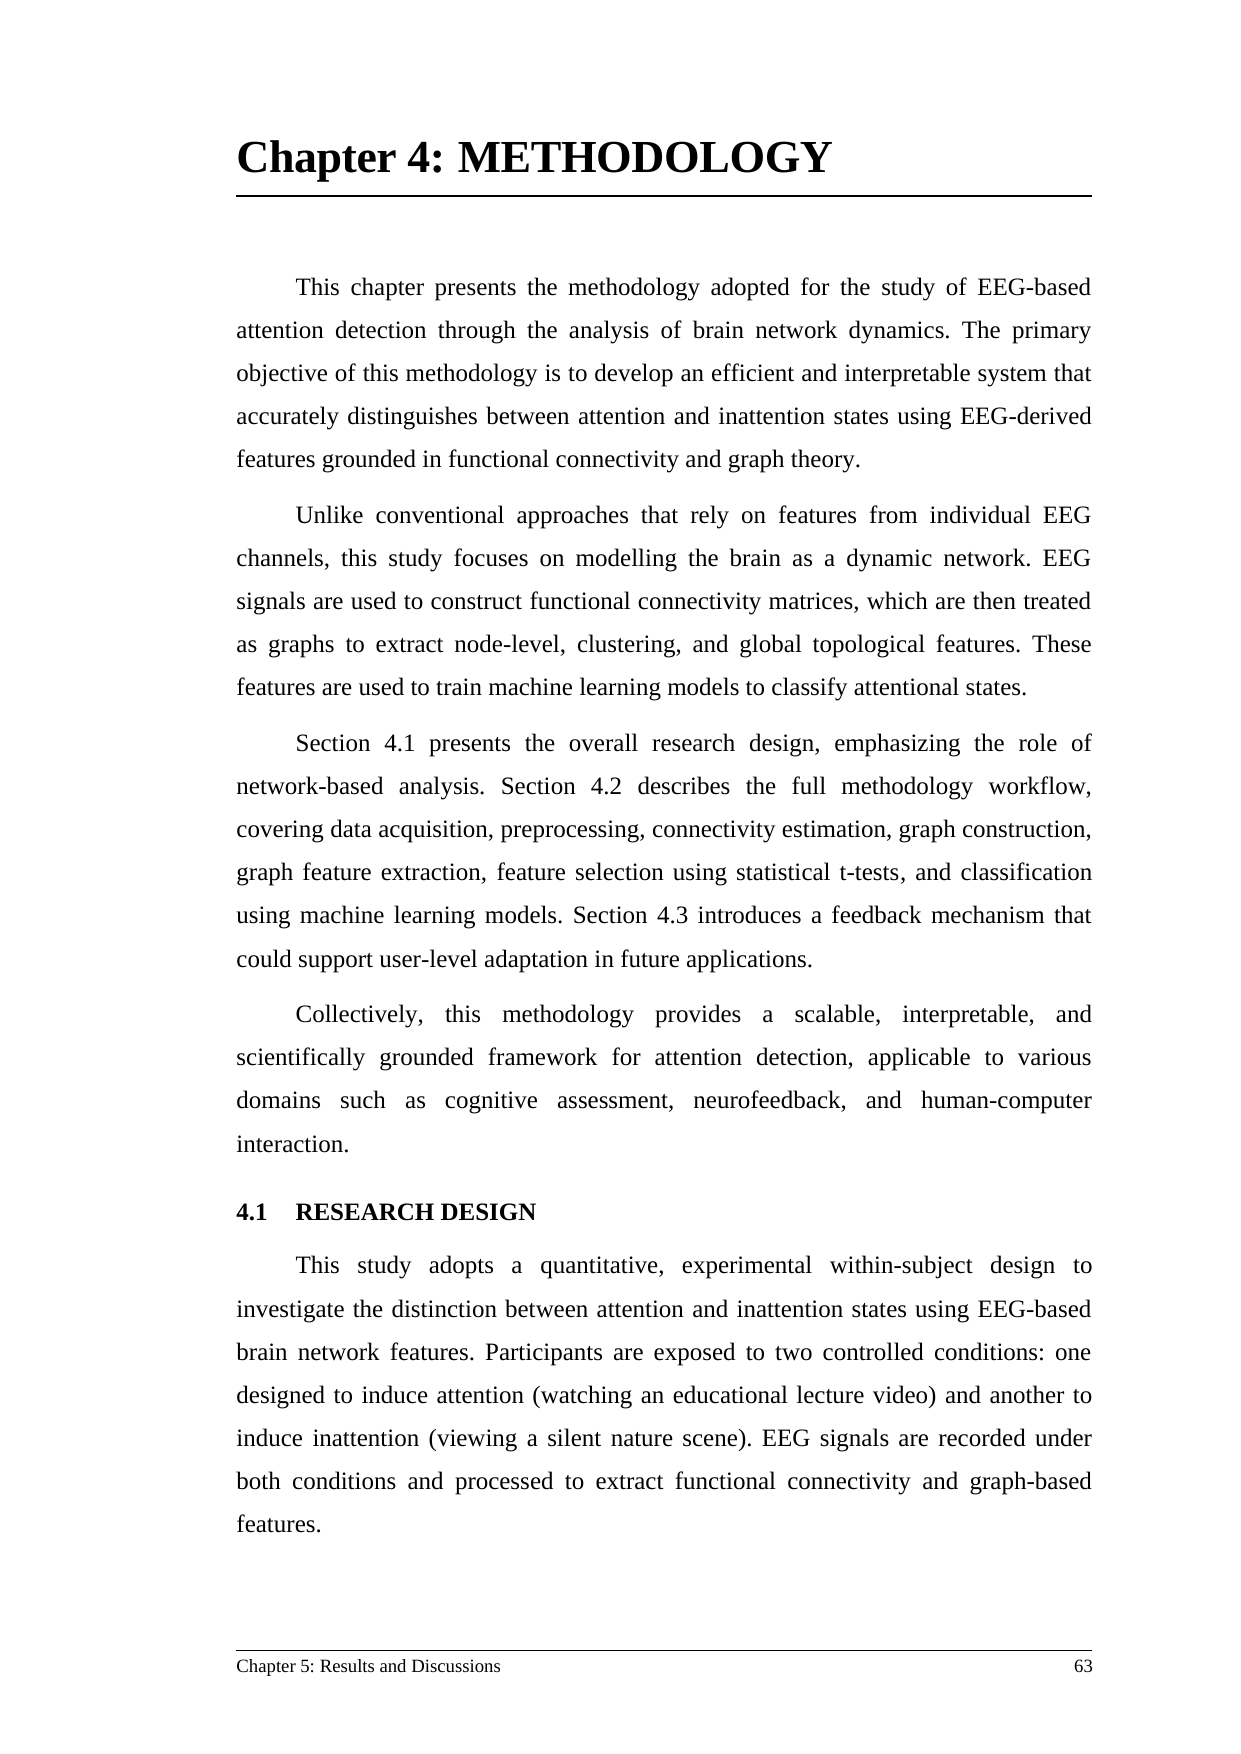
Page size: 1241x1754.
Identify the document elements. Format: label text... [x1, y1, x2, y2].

text This study adopts a quantitative, experimental within-subject design to investigate the distinction between attention and inattention states using EEG-based brain network features. Participants are exposed to two controlled conditions: one designed to induce attention (watching an educational lecture video) and another to induce inattention (viewing a silent nature scene). EEG signals are recorded under both conditions and processed to extract functional connectivity and graph-based features. [236, 1251, 1092, 1538]
subtitle Research Design [236, 1197, 1092, 1226]
text Collectively, this methodology provides a scalable, interpretable, and scientifically grounded framework for attention detection, applicable to various domains such as cognitive assessment, neurofeedback, and human-computer interaction. [236, 999, 1092, 1157]
text Unlike conventional approaches that rely on features from individual EEG channels, this study focuses on modelling the brain as a dynamic network. EEG signals are used to construct functional connectivity matrices, which are then treated as graphs to extract node-level, clustering, and global topological features. These features are used to train machine learning models to classify attentional states. [236, 500, 1092, 701]
text Section 4.1 presents the overall research design, emphasizing the role of network-based analysis. Section 4.2 describes the full methodology workflow, covering data acquisition, preprocessing, connectivity estimation, graph construction, graph feature extraction, feature selection using statistical t-tests, and classification using machine learning models. Section 4.3 introduces a feedback mechanism that could support user-level adaptation in future applications. [236, 728, 1092, 972]
subtitle METHODOLOGY [236, 129, 1092, 195]
text This chapter presents the methodology adopted for the study of EEG-based attention detection through the analysis of brain network dynamics. The primary objective of this methodology is to develop an efficient and interpretable system that accurately distinguishes between attention and inattention states using EEG-derived features grounded in functional connectivity and graph theory. [236, 272, 1092, 473]
